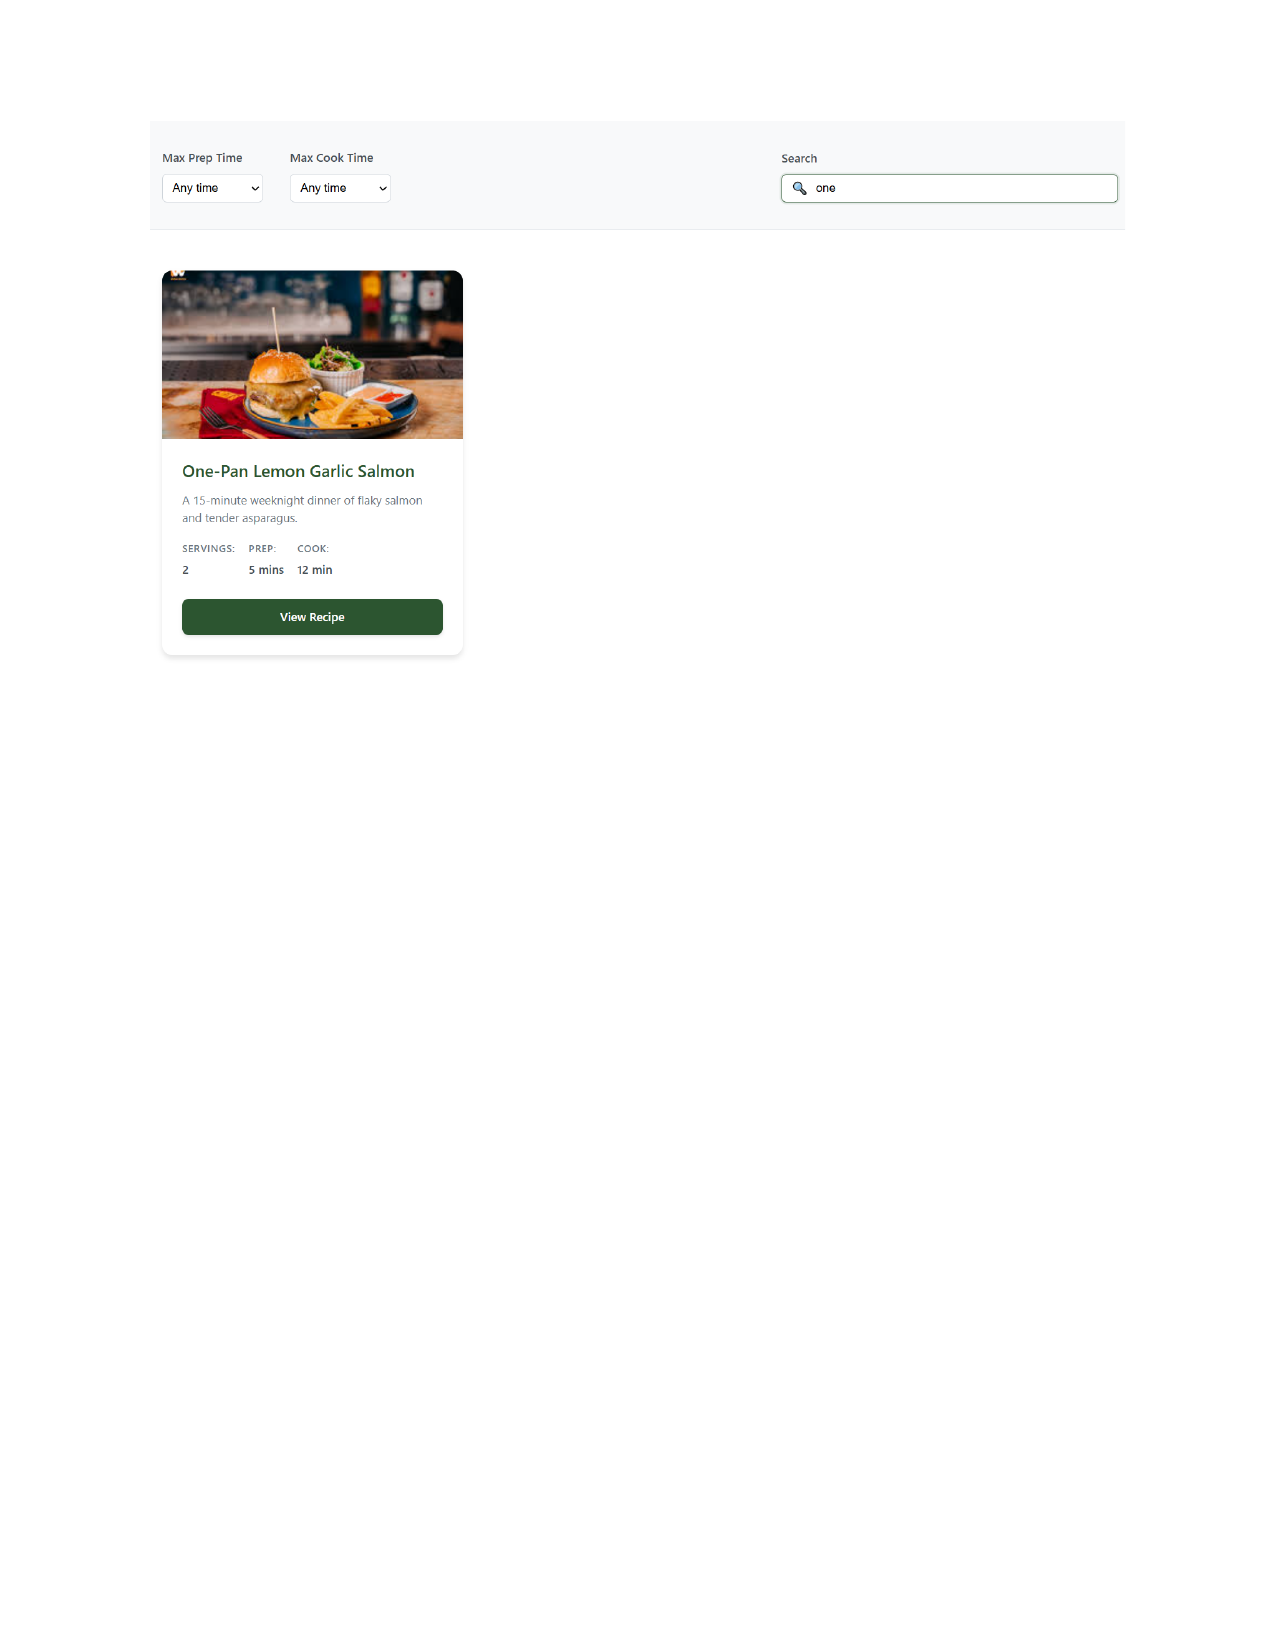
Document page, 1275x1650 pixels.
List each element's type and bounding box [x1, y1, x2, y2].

picture [150, 121, 1125, 679]
